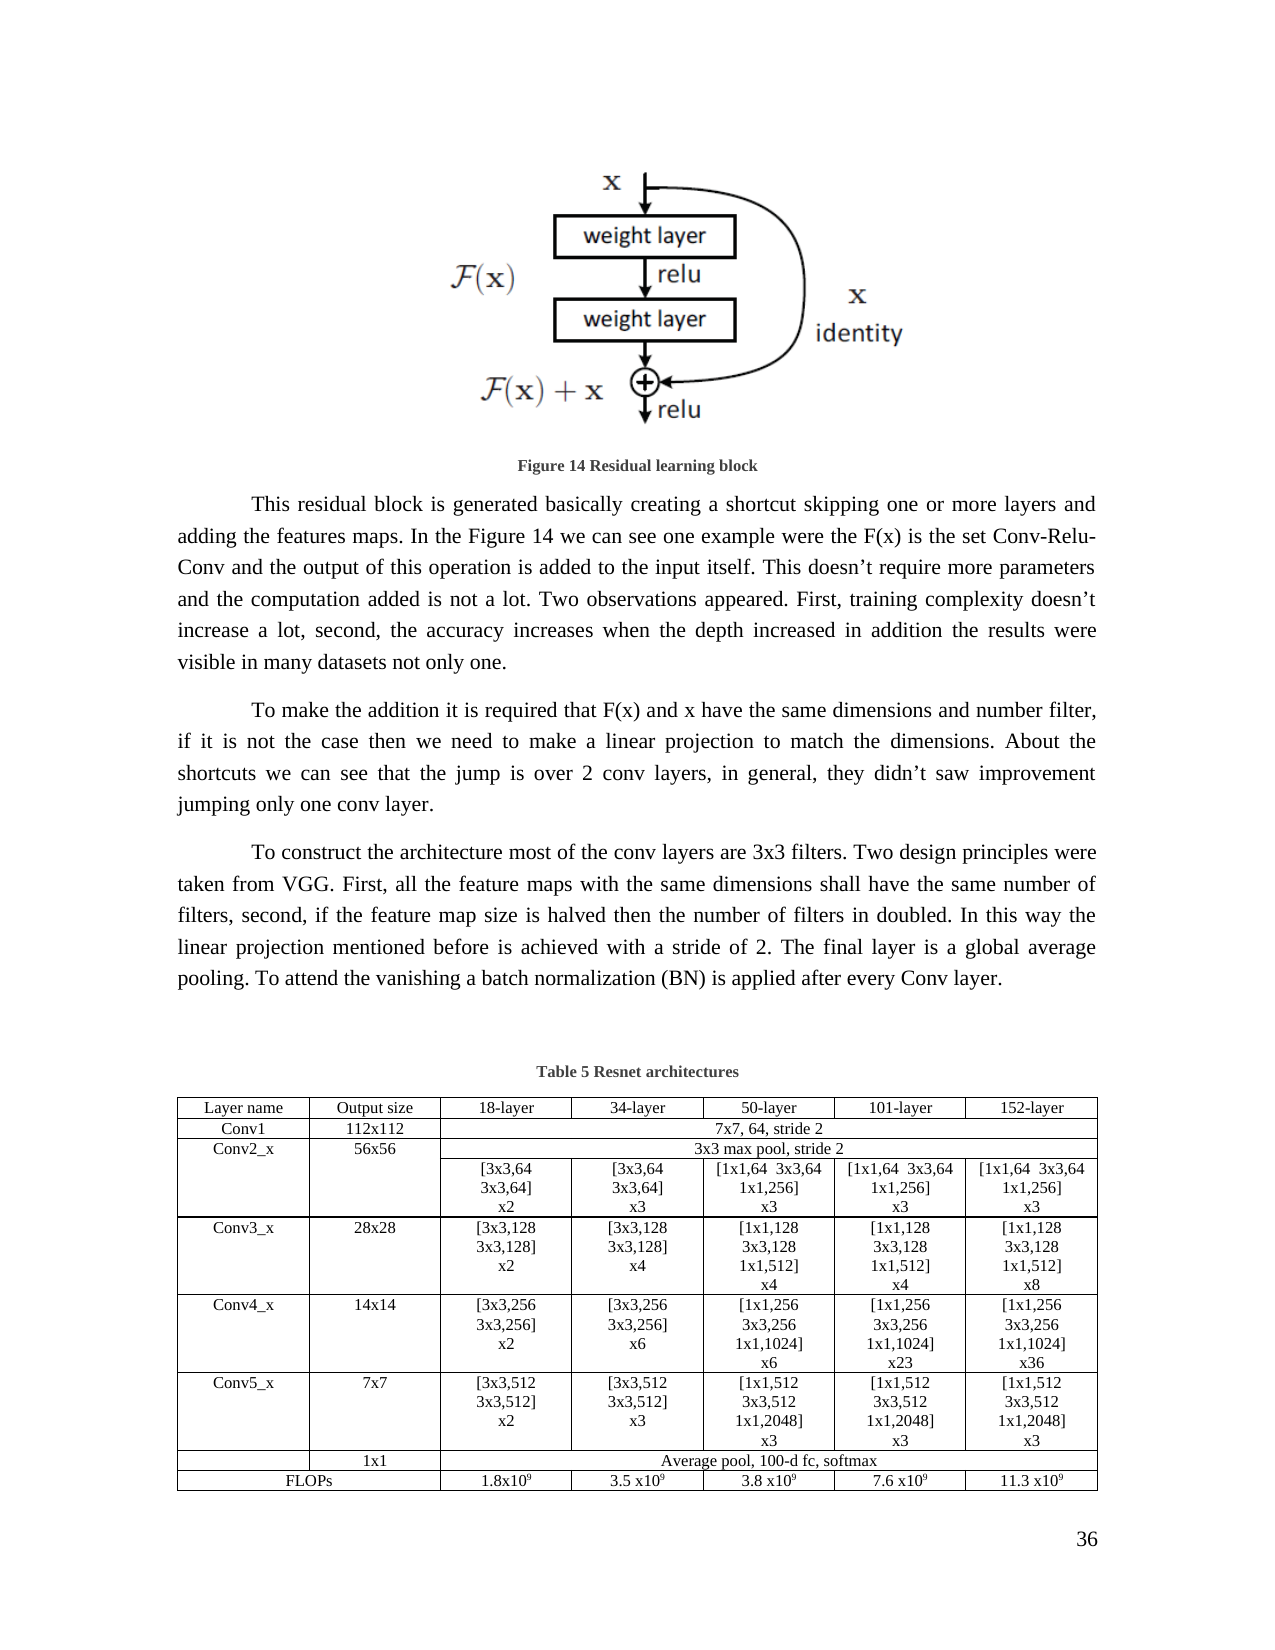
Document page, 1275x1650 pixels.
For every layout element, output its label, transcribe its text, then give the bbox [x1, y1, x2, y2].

table_cell Conv1 [178, 1119, 309, 1138]
table_cell FLOPs [178, 1471, 440, 1490]
table_cell 3.8 x109 [704, 1471, 834, 1490]
table_cell [3x3,64 3x3,64] x3 [572, 1159, 703, 1216]
table_cell Conv3_x [178, 1218, 309, 1294]
table_cell 1x1 [310, 1451, 440, 1470]
table_cell [178, 1451, 309, 1470]
table_cell [1x1,256 3x3,256 1x1,1024] x23 [835, 1295, 965, 1372]
table_cell Conv5_x [178, 1373, 309, 1449]
table_header 34-layer [572, 1098, 703, 1117]
table_cell 11.3 x109 [966, 1471, 1097, 1490]
table_cell 28x28 [310, 1218, 440, 1294]
table_cell [3x3,256 3x3,256] x2 [441, 1295, 571, 1372]
table_cell [1x1,256 3x3,256 1x1,1024] x36 [966, 1295, 1097, 1372]
table_cell 7x7, 64, stride 2 [441, 1119, 1097, 1138]
table_cell 1.8x109 [441, 1471, 571, 1490]
table_cell [1x1,64 3x3,64 1x1,256] x3 [835, 1159, 965, 1216]
table_cell 7x7 [310, 1373, 440, 1449]
table_cell [3x3,128 3x3,128] x2 [441, 1218, 571, 1294]
table_cell [3x3,64 3x3,64] x2 [441, 1159, 571, 1216]
table_cell [1x1,512 3x3,512 1x1,2048] x3 [835, 1373, 965, 1449]
table_cell [3x3,256 3x3,256] x6 [572, 1295, 703, 1372]
text Figure 14 Residual learning block [177, 456, 1098, 475]
table_cell [3x3,512 3x3,512] x3 [572, 1373, 703, 1449]
text This residual block is generated basically creating a shortcut skipping one or more layers and adding the features maps. In the Figure 14 we can see one example were the F(x) is the set Conv-Relu-Conv and the output of this operation is added to the input itself. This doesn’t require more parameters and the computation added is not a lot. Two observations appeared. First, training complexity doesn’t increase a lot, second, the accuracy increases when the depth increased in addition the results were visible in many datasets not only one. [177, 491, 1098, 674]
table_cell Conv2_x [178, 1139, 309, 1216]
table_cell Conv4_x [178, 1295, 309, 1372]
table_cell [3x3,512 3x3,512] x2 [441, 1373, 571, 1449]
table_cell [1x1,128 3x3,128 1x1,512] x4 [835, 1218, 965, 1294]
picture [432, 147, 917, 433]
table_cell 14x14 [310, 1295, 440, 1372]
table_cell 112x112 [310, 1119, 440, 1138]
table_cell [3x3,128 3x3,128] x4 [572, 1218, 703, 1294]
table_header 101-layer [835, 1098, 965, 1117]
table_header Output size [310, 1098, 440, 1117]
table_header 50-layer [704, 1098, 834, 1117]
table_header Layer name [178, 1098, 309, 1117]
table_cell 3.5 x109 [572, 1471, 703, 1490]
table_header 152-layer [966, 1098, 1097, 1117]
table_cell [1x1,128 3x3,128 1x1,512] x8 [966, 1218, 1097, 1294]
table_cell [1x1,64 3x3,64 1x1,256] x3 [966, 1159, 1097, 1216]
table_cell [1x1,128 3x3,128 1x1,512] x4 [704, 1218, 834, 1294]
table_cell 56x56 [310, 1139, 440, 1216]
text To make the addition it is required that F(x) and x have the same dimensions and number filter, if it is not the case then we need to make a linear projection to match the dimensions. About the shortcuts we can see that the jump is over 2 conv layers, in general, they didn’t saw improvement jumping only one conv layer. [177, 697, 1098, 816]
text To construct the architecture most of the conv layers are 3x3 filters. Two design principles were taken from VGG. First, all the feature maps with the same dimensions shall have the same number of filters, second, if the feature map size is halved then the number of filters in doubled. In this way the linear projection mentioned before is achieved with a stride of 2. The final layer is a global average pooling. To attend the vanishing a batch normalization (BN) is applied after every Conv layer. [177, 839, 1098, 990]
table_cell 7.6 x109 [835, 1471, 965, 1490]
table_cell [1x1,512 3x3,512 1x1,2048] x3 [966, 1373, 1097, 1449]
table_cell [1x1,256 3x3,256 1x1,1024] x6 [704, 1295, 834, 1372]
table_cell 3x3 max pool, stride 2 [441, 1139, 1097, 1158]
table_cell [1x1,512 3x3,512 1x1,2048] x3 [704, 1373, 834, 1449]
table_cell Average pool, 100-d fc, softmax [441, 1451, 1097, 1470]
table_header 18-layer [441, 1098, 571, 1117]
table_cell [1x1,64 3x3,64 1x1,256] x3 [704, 1159, 834, 1216]
